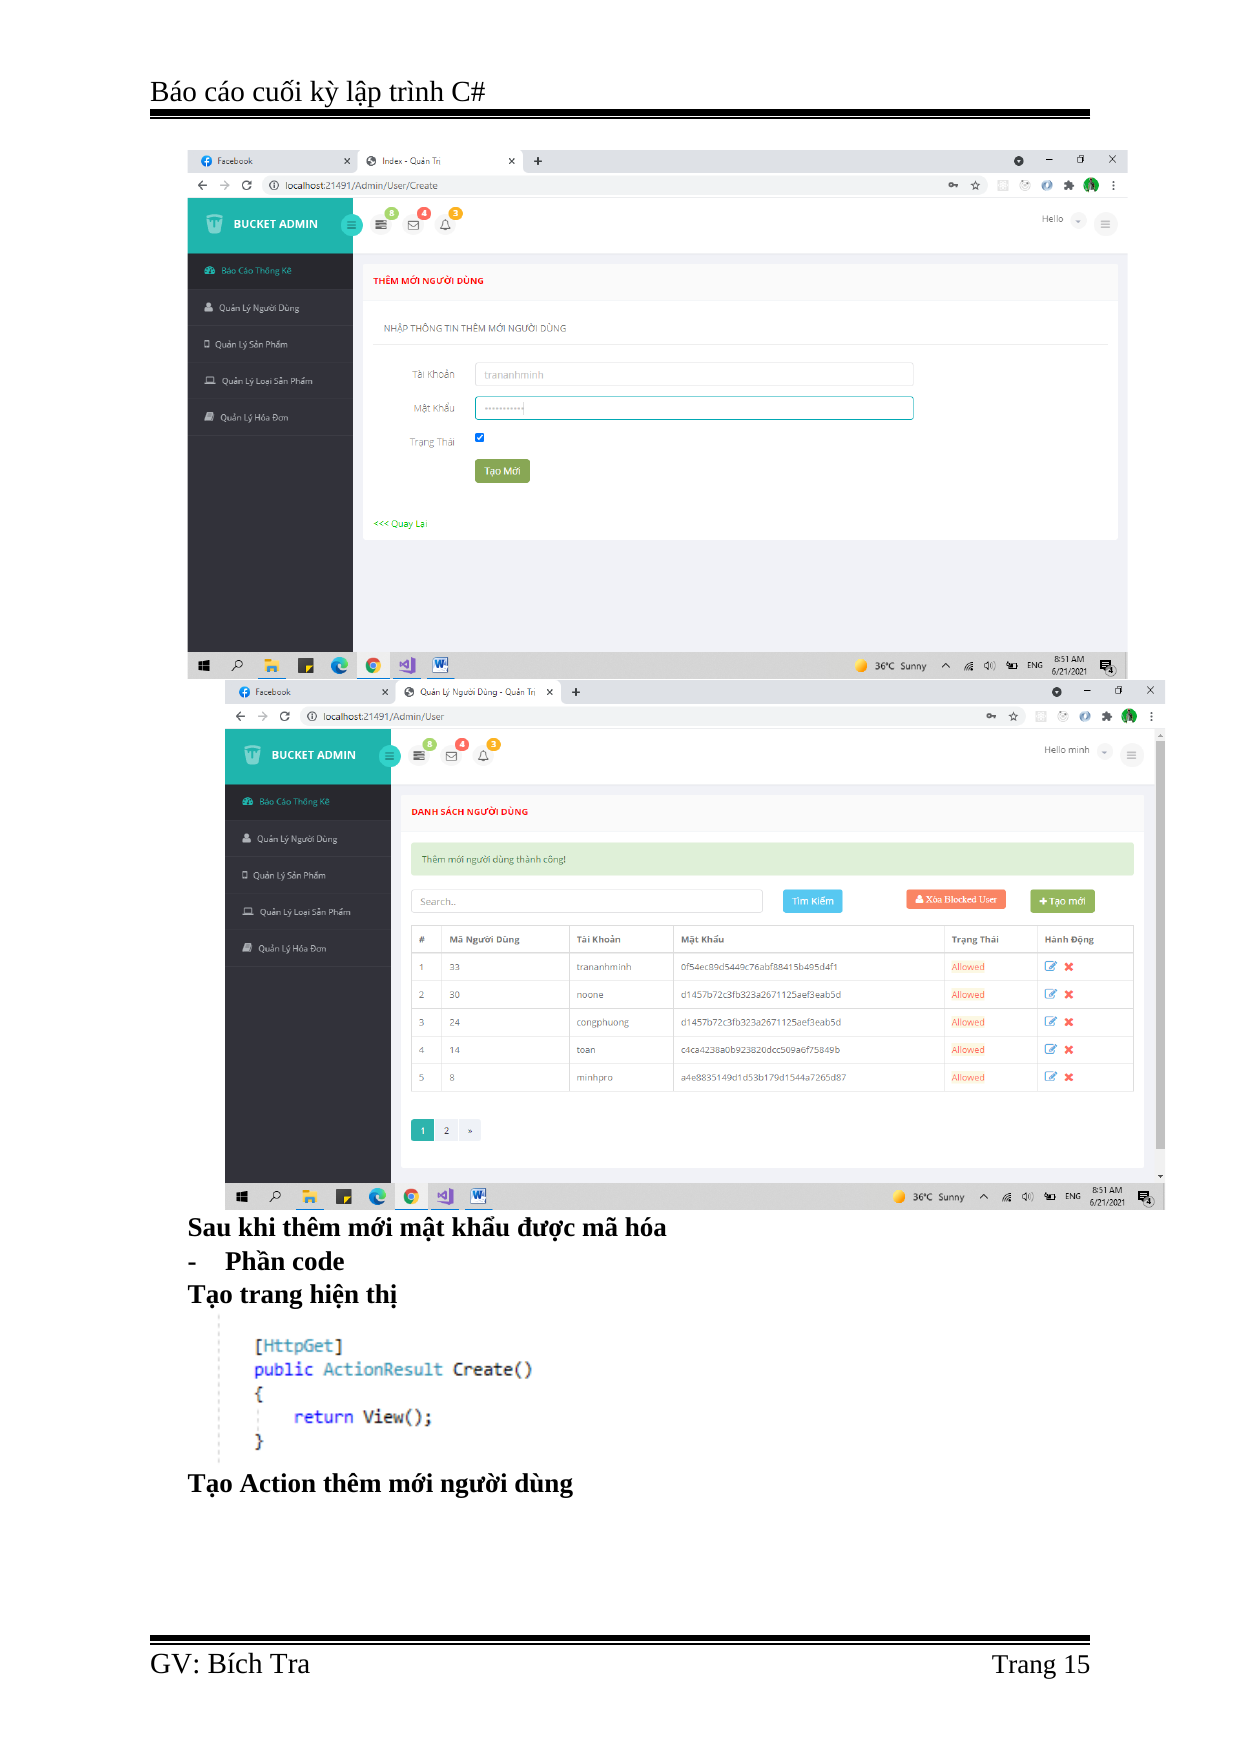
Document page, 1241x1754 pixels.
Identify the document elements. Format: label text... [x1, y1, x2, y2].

picture [225, 680, 1166, 1210]
picture [187, 150, 1128, 679]
list Tạo trang hiện thị [187, 1278, 1090, 1310]
list Phần code [187, 1245, 1090, 1276]
list Sau khi thêm mới mật khẩu được mã hóa [187, 1211, 1090, 1243]
picture [187, 1312, 729, 1466]
list Tạo Action thêm mới người dùng [187, 1467, 1090, 1498]
